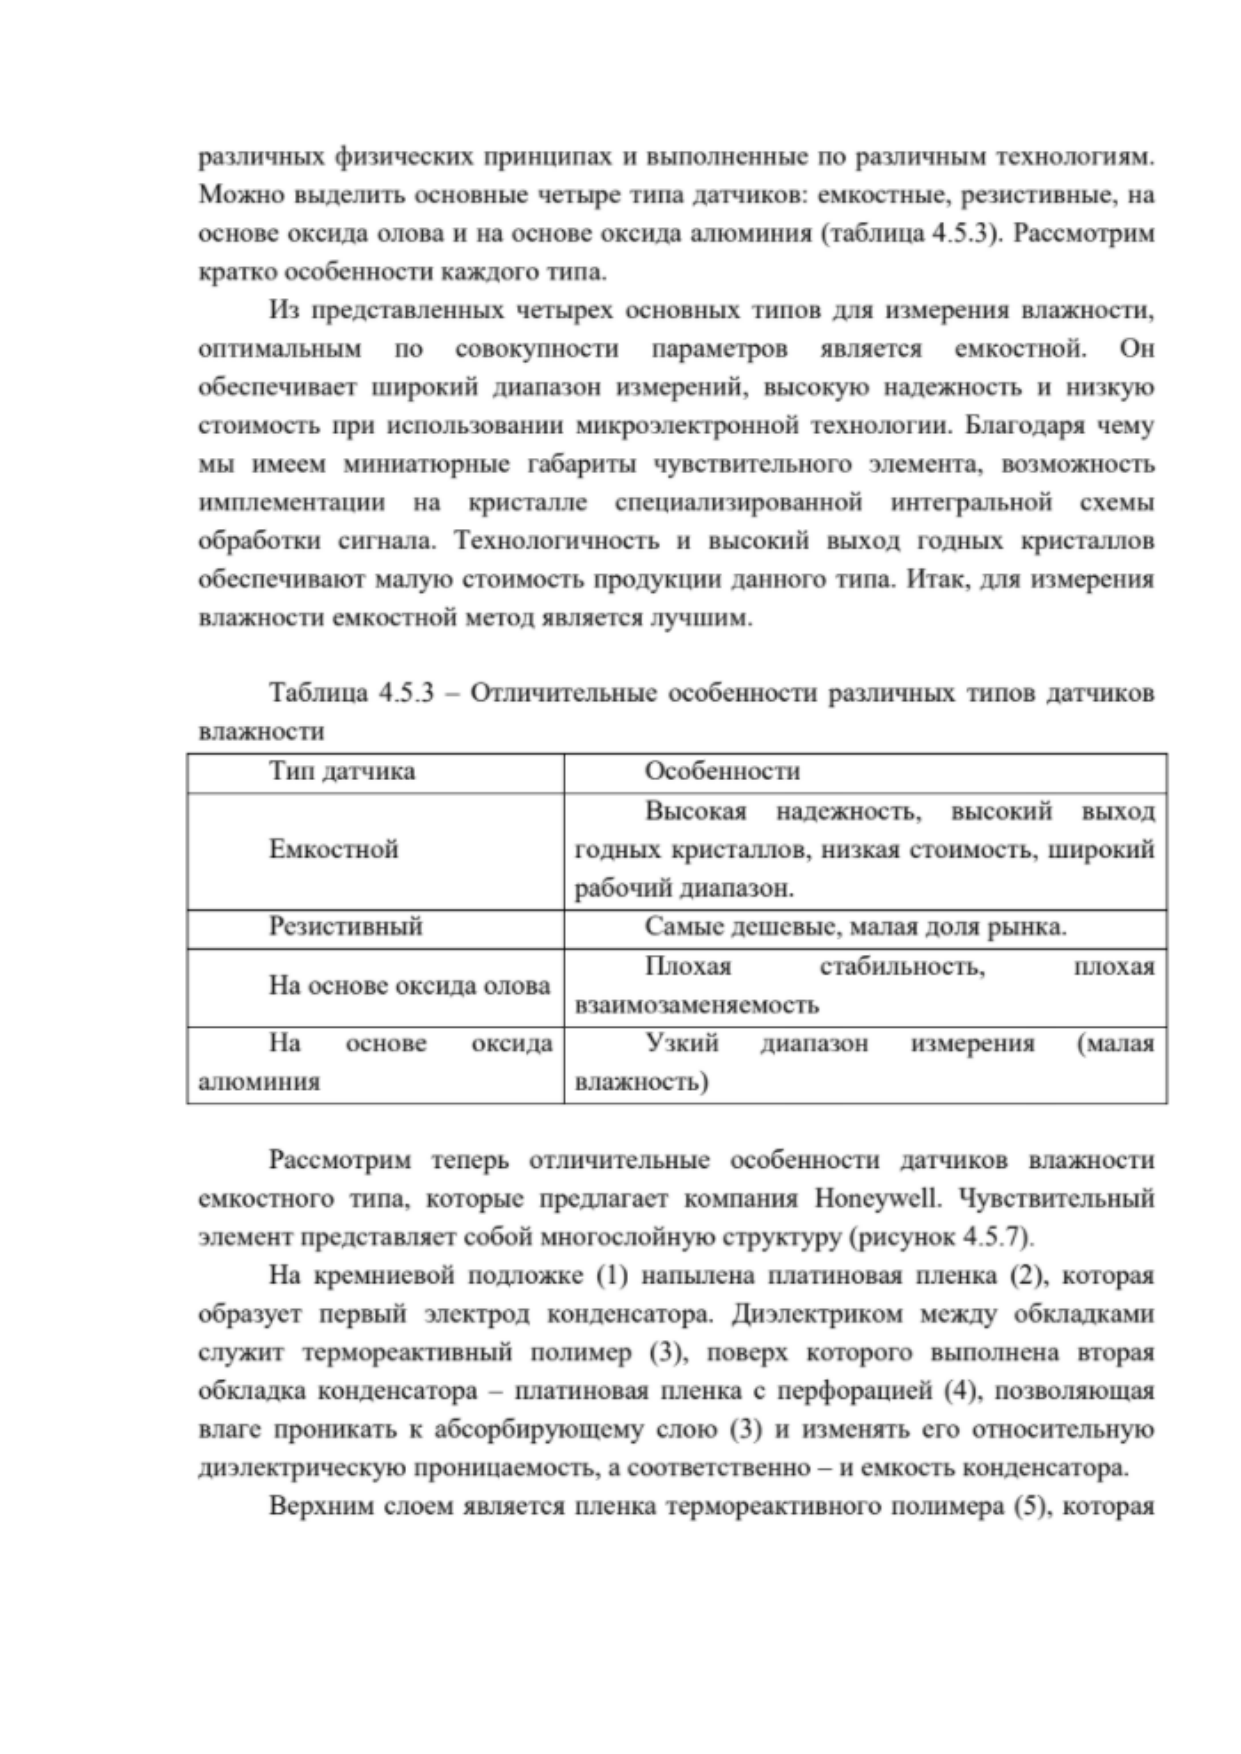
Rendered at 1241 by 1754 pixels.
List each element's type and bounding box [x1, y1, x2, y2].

picture [177, 118, 1212, 1545]
